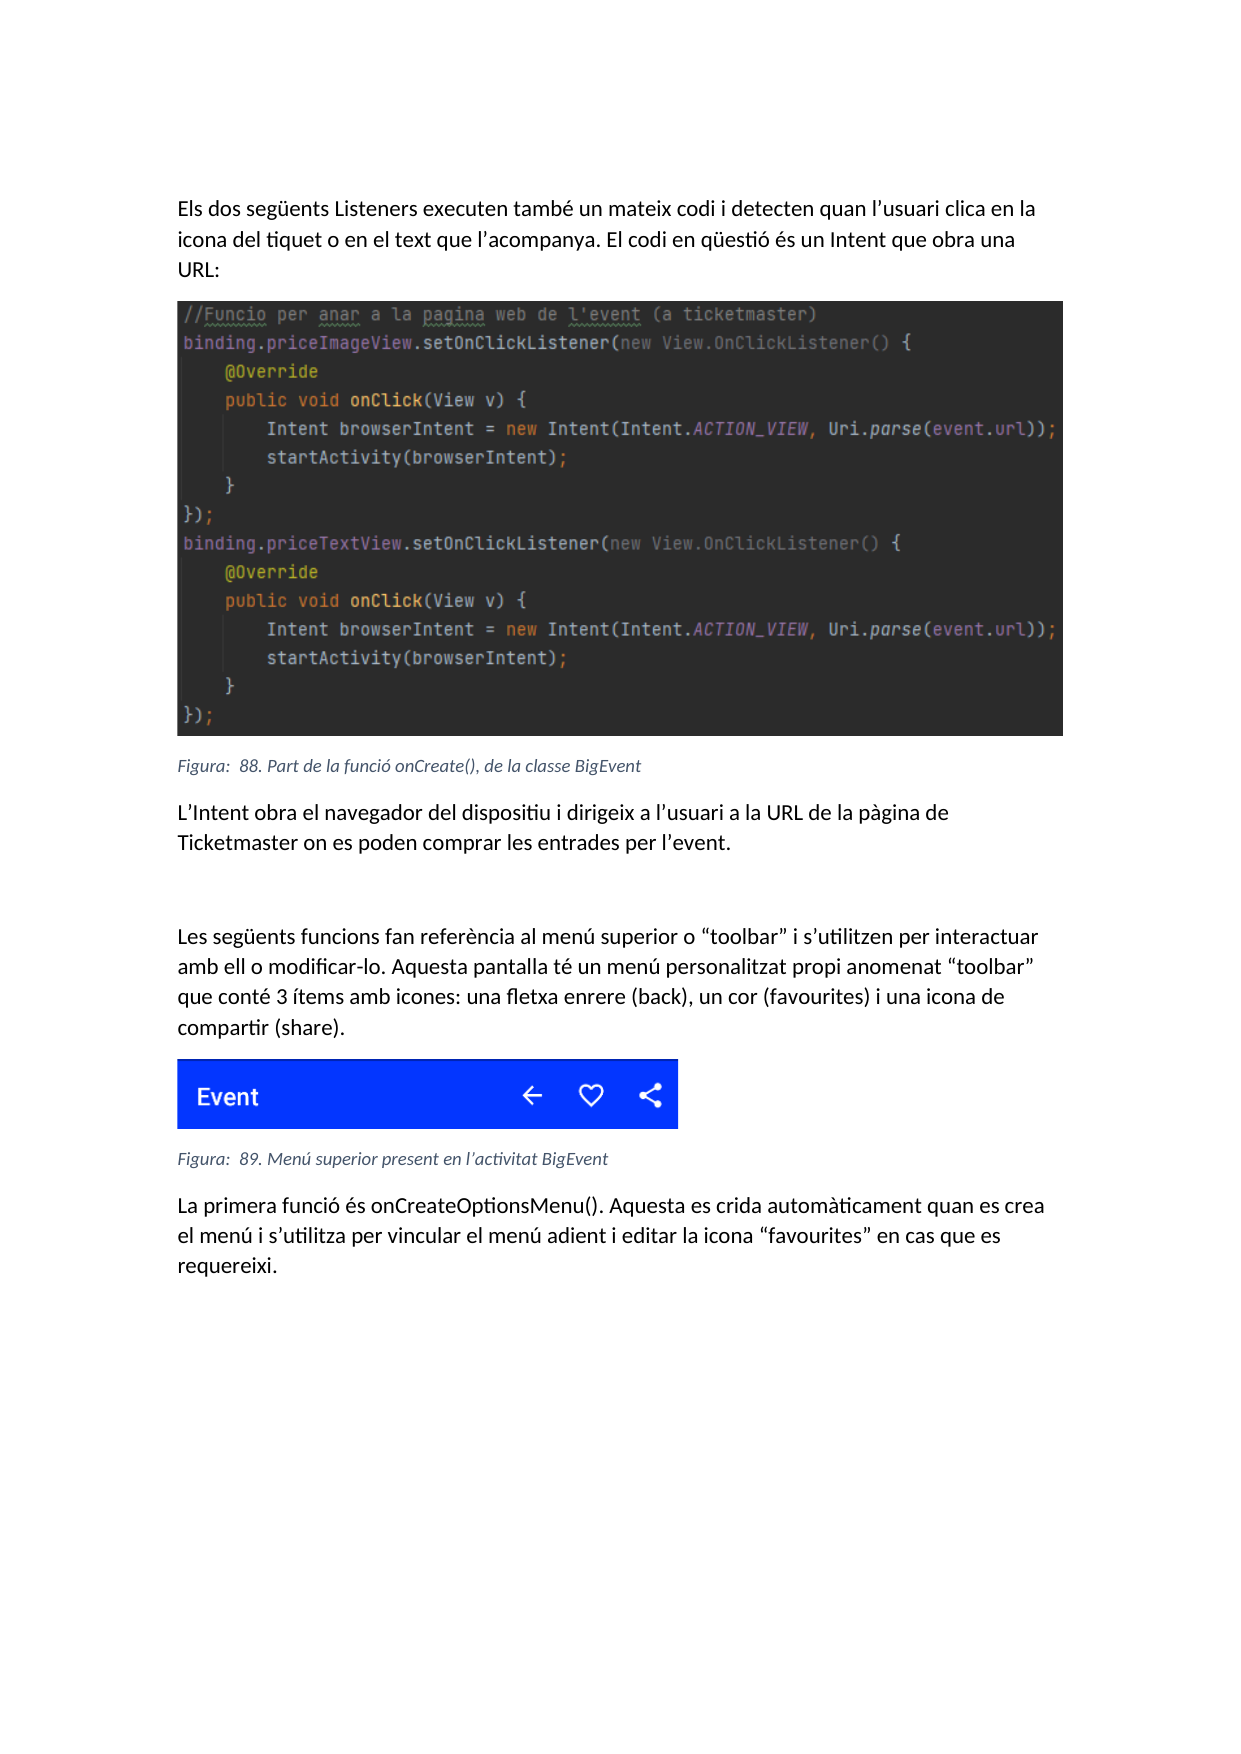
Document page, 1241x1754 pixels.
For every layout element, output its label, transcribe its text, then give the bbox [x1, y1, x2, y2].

text Figura: 88. Part de la funció onCreate(), de la classe BigEvent [177, 754, 1063, 777]
picture [177, 1059, 679, 1129]
text L’Intent obra el navegador del dispositiu i dirigeix a l’usuari a la URL de la pàgina de Ticketmaster on es poden comprar les entrades per l’event. [177, 798, 1063, 856]
picture [177, 301, 1063, 736]
text Els dos següents Listeners executen també un mateix codi i detecten quan l’usuari clica en la icona del tiquet o en el text que l’acompanya. El codi en qüestió és un Intent que obra una URL: [177, 194, 1063, 283]
text Les següents funcions fan referència al menú superior o “toolbar” i s’utilitzen per interactuar amb ell o modificar-lo. Aquesta pantalla té un menú personalitzat propi anomenat “toolbar” que conté 3 ítems amb icones: una fletxa enrere (back), un cor (favourites) i una icona de compartir (share). [177, 922, 1063, 1041]
text La primera funció és onCreateOptionsMenu(). Aquesta es crida automàticament quan es crea el menú i s’utilitza per vincular el menú adient i editar la icona “favourites” en cas que es requereixi. [177, 1191, 1063, 1279]
text Figura: 89. Menú superior present en l’activitat BigEvent [177, 1147, 1063, 1170]
